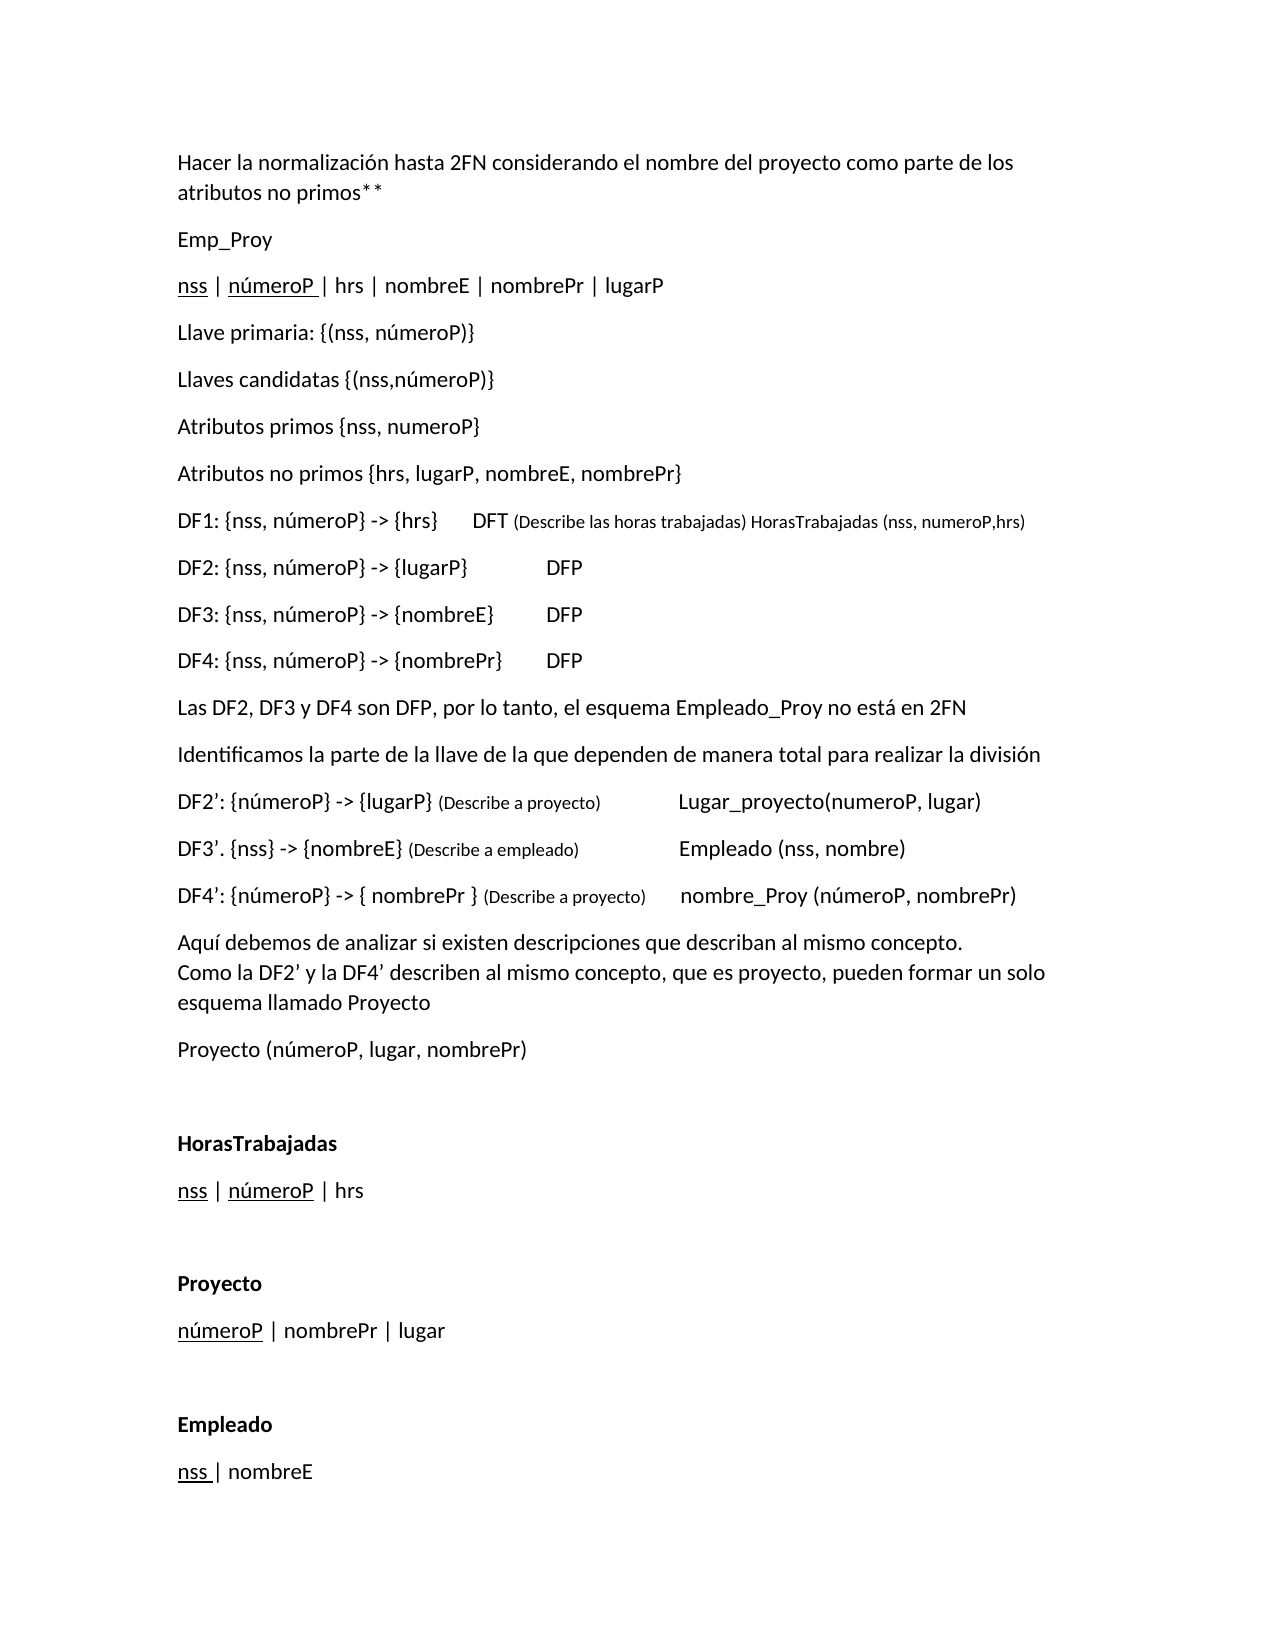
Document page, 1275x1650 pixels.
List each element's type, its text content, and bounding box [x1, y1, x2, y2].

text nss | númeroP | hrs [177, 1176, 1098, 1204]
text Proyecto [177, 1269, 1098, 1297]
text Hacer la normalización hasta 2FN considerando el nombre del proyecto como parte de los atributos no primos** [177, 148, 1098, 206]
text Atributos no primos {hrs, lugarP, nombreE, nombrePr} [177, 459, 1098, 487]
text HorasTrabajadas [177, 1129, 1098, 1157]
text nss | nombreE [177, 1457, 1098, 1485]
text DF2’: {númeroP} -> {lugarP} (Describe a proyecto) Lugar_proyecto(numeroP, lugar) [177, 787, 1098, 815]
text númeroP | nombrePr | lugar [177, 1316, 1098, 1344]
text Emp_Proy [177, 225, 1098, 253]
text DF4: {nss, númeroP} -> {nombrePr} DFP [177, 647, 1098, 674]
text Atributos primos {nss, numeroP} [177, 412, 1098, 440]
text DF2: {nss, númeroP} -> {lugarP} DFP [177, 553, 1098, 581]
text nss | númeroP | hrs | nombreE | nombrePr | lugarP [177, 272, 1098, 299]
text DF4’: {númeroP} -> { nombrePr } (Describe a proyecto) nombre_Proy (númeroP, nombrePr) [177, 881, 1098, 909]
text Las DF2, DF3 y DF4 son DFP, por lo tanto, el esquema Empleado_Proy no está en 2FN [177, 693, 1098, 721]
text DF3: {nss, númeroP} -> {nombreE} DFP [177, 600, 1098, 628]
text Llaves candidatas {(nss,númeroP)} [177, 365, 1098, 393]
text Aquí debemos de analizar si existen descripciones que describan al mismo concepto. Como la DF2’ y la DF4’ describen al mismo concepto, que es proyecto, pueden formar un solo esquema llamado Proyecto [177, 928, 1098, 1016]
text DF1: {nss, númeroP} -> {hrs} DFT (Describe las horas trabajadas) HorasTrabajadas (nss, numeroP,hrs) [177, 506, 1098, 534]
text Empleado [177, 1410, 1098, 1438]
text Identificamos la parte de la llave de la que dependen de manera total para realizar la división [177, 740, 1098, 768]
text DF3’. {nss} -> {nombreE} (Describe a empleado) Empleado (nss, nombre) [177, 834, 1098, 862]
text Llave primaria: {(nss, númeroP)} [177, 318, 1098, 346]
text Proyecto (númeroP, lugar, nombrePr) [177, 1035, 1098, 1063]
